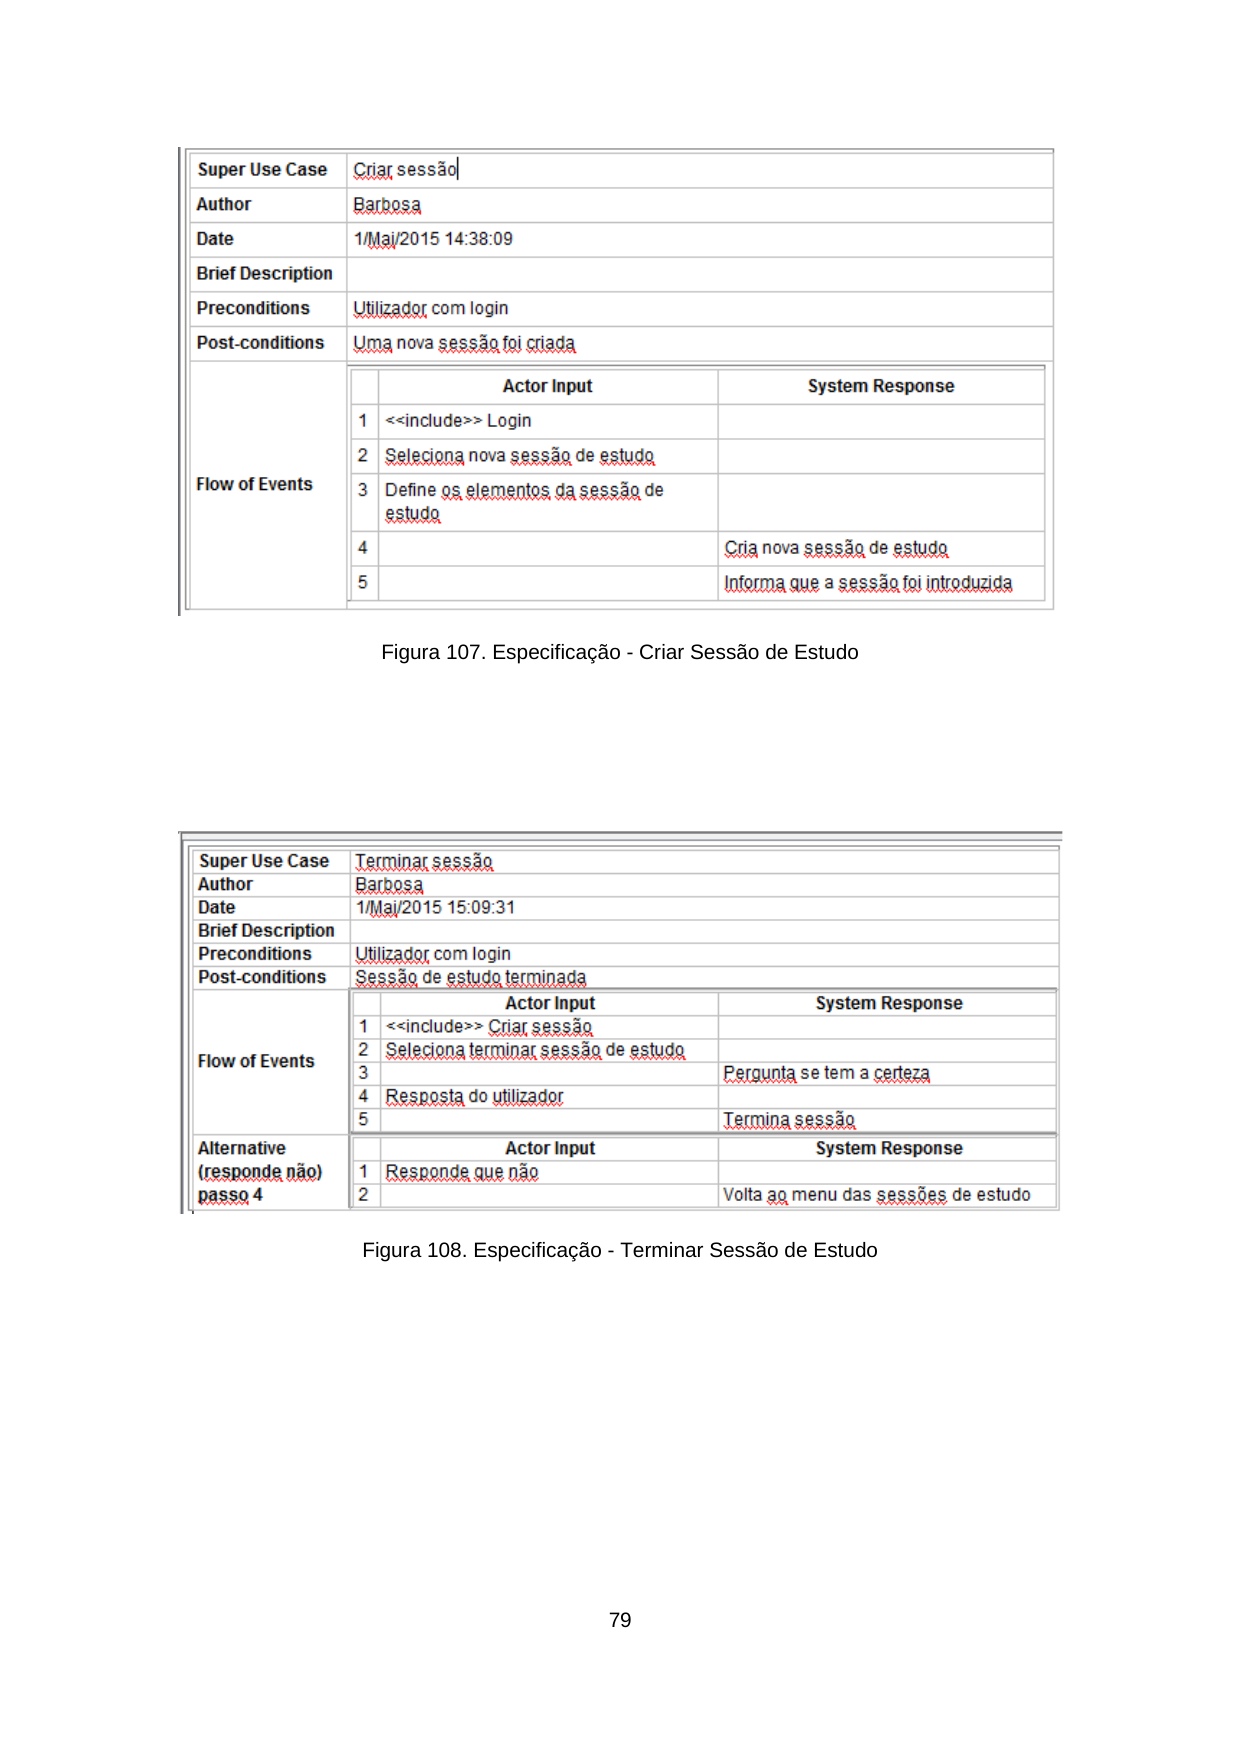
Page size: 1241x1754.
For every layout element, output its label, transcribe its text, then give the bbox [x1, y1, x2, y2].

text Figura 107. Especificação - Criar Sessão de Estudo [177, 639, 1063, 663]
picture [178, 831, 1063, 1214]
text Figura 108. Especificação - Terminar Sessão de Estudo [177, 1238, 1063, 1262]
picture [178, 147, 1063, 616]
